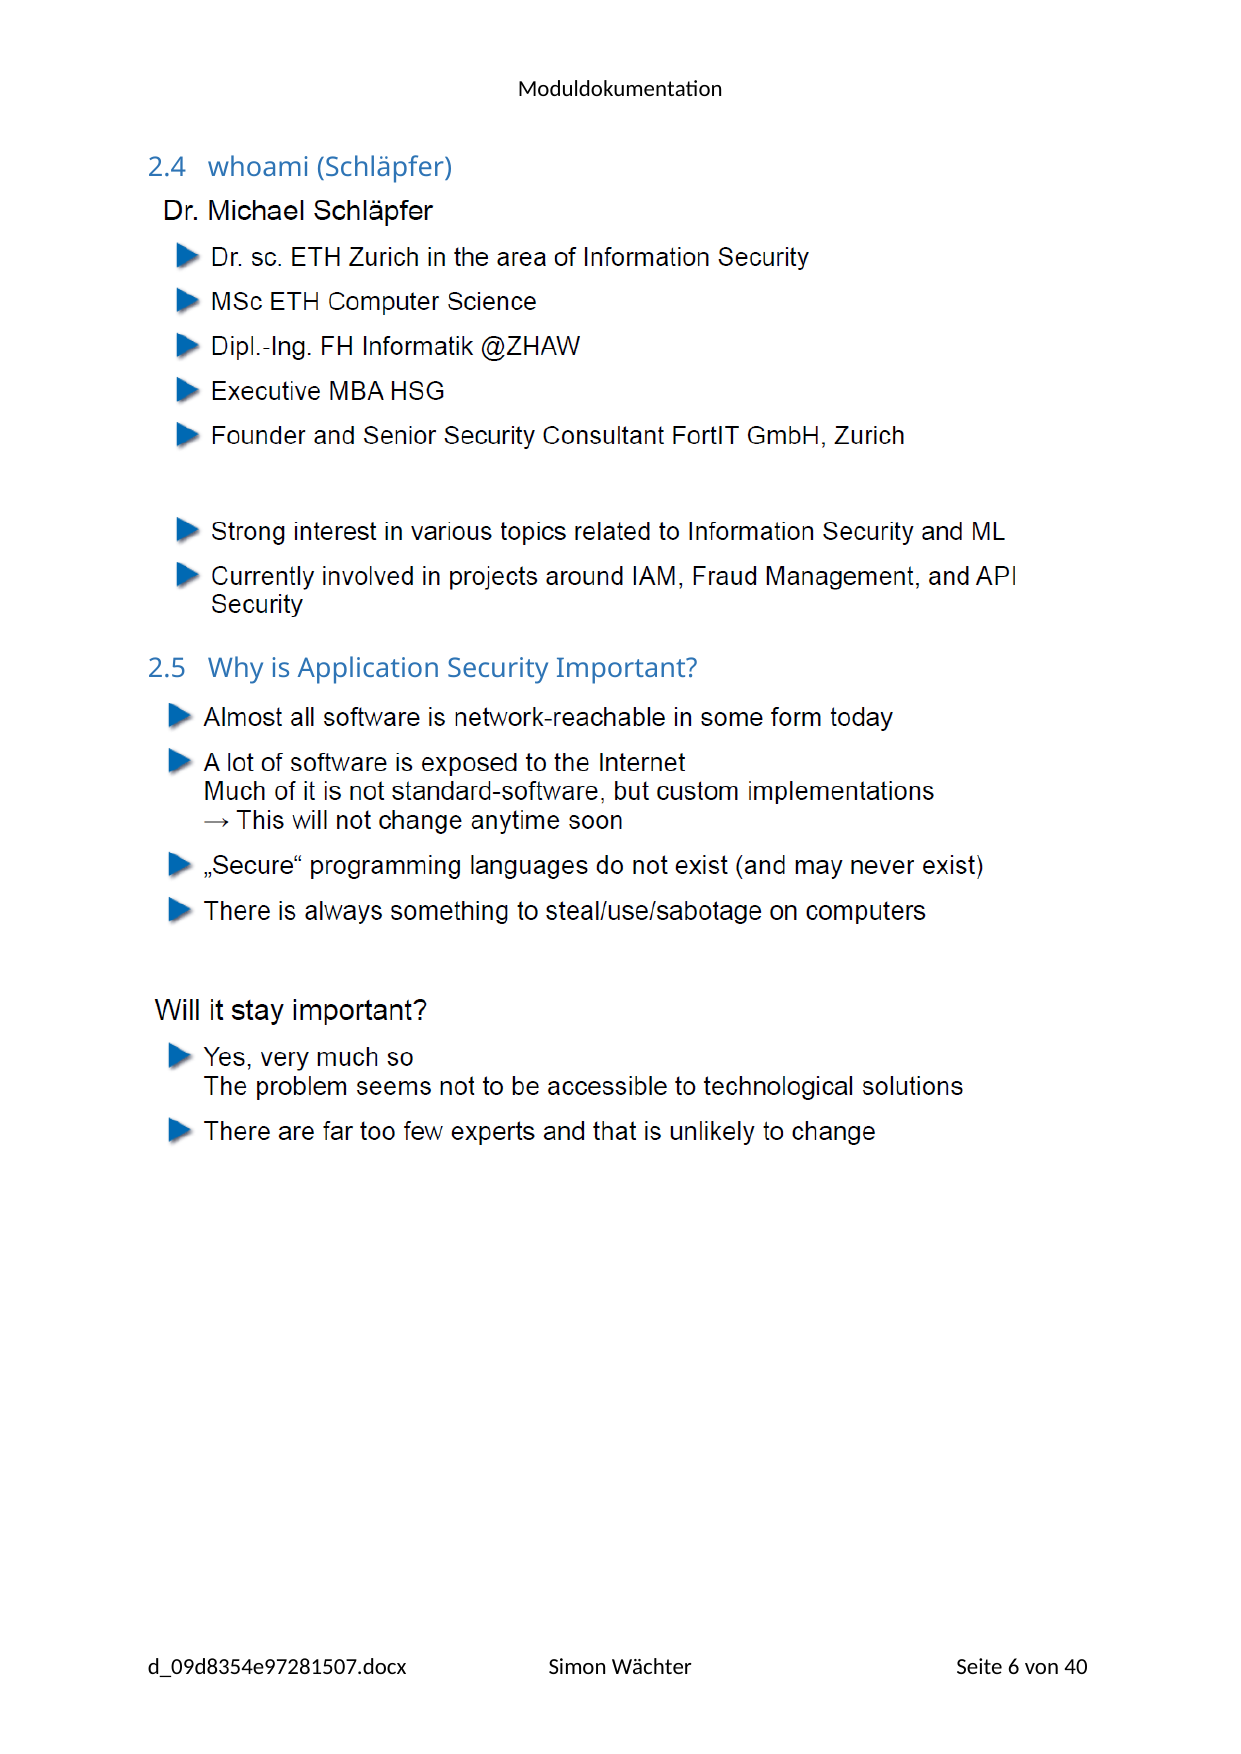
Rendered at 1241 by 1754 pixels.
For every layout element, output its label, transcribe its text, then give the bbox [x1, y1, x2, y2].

picture [147, 187, 1093, 630]
picture [147, 687, 1093, 1170]
subtitle whoami (Schläpfer) [148, 148, 1093, 184]
subtitle Why is Application Security Important? [148, 648, 1093, 685]
